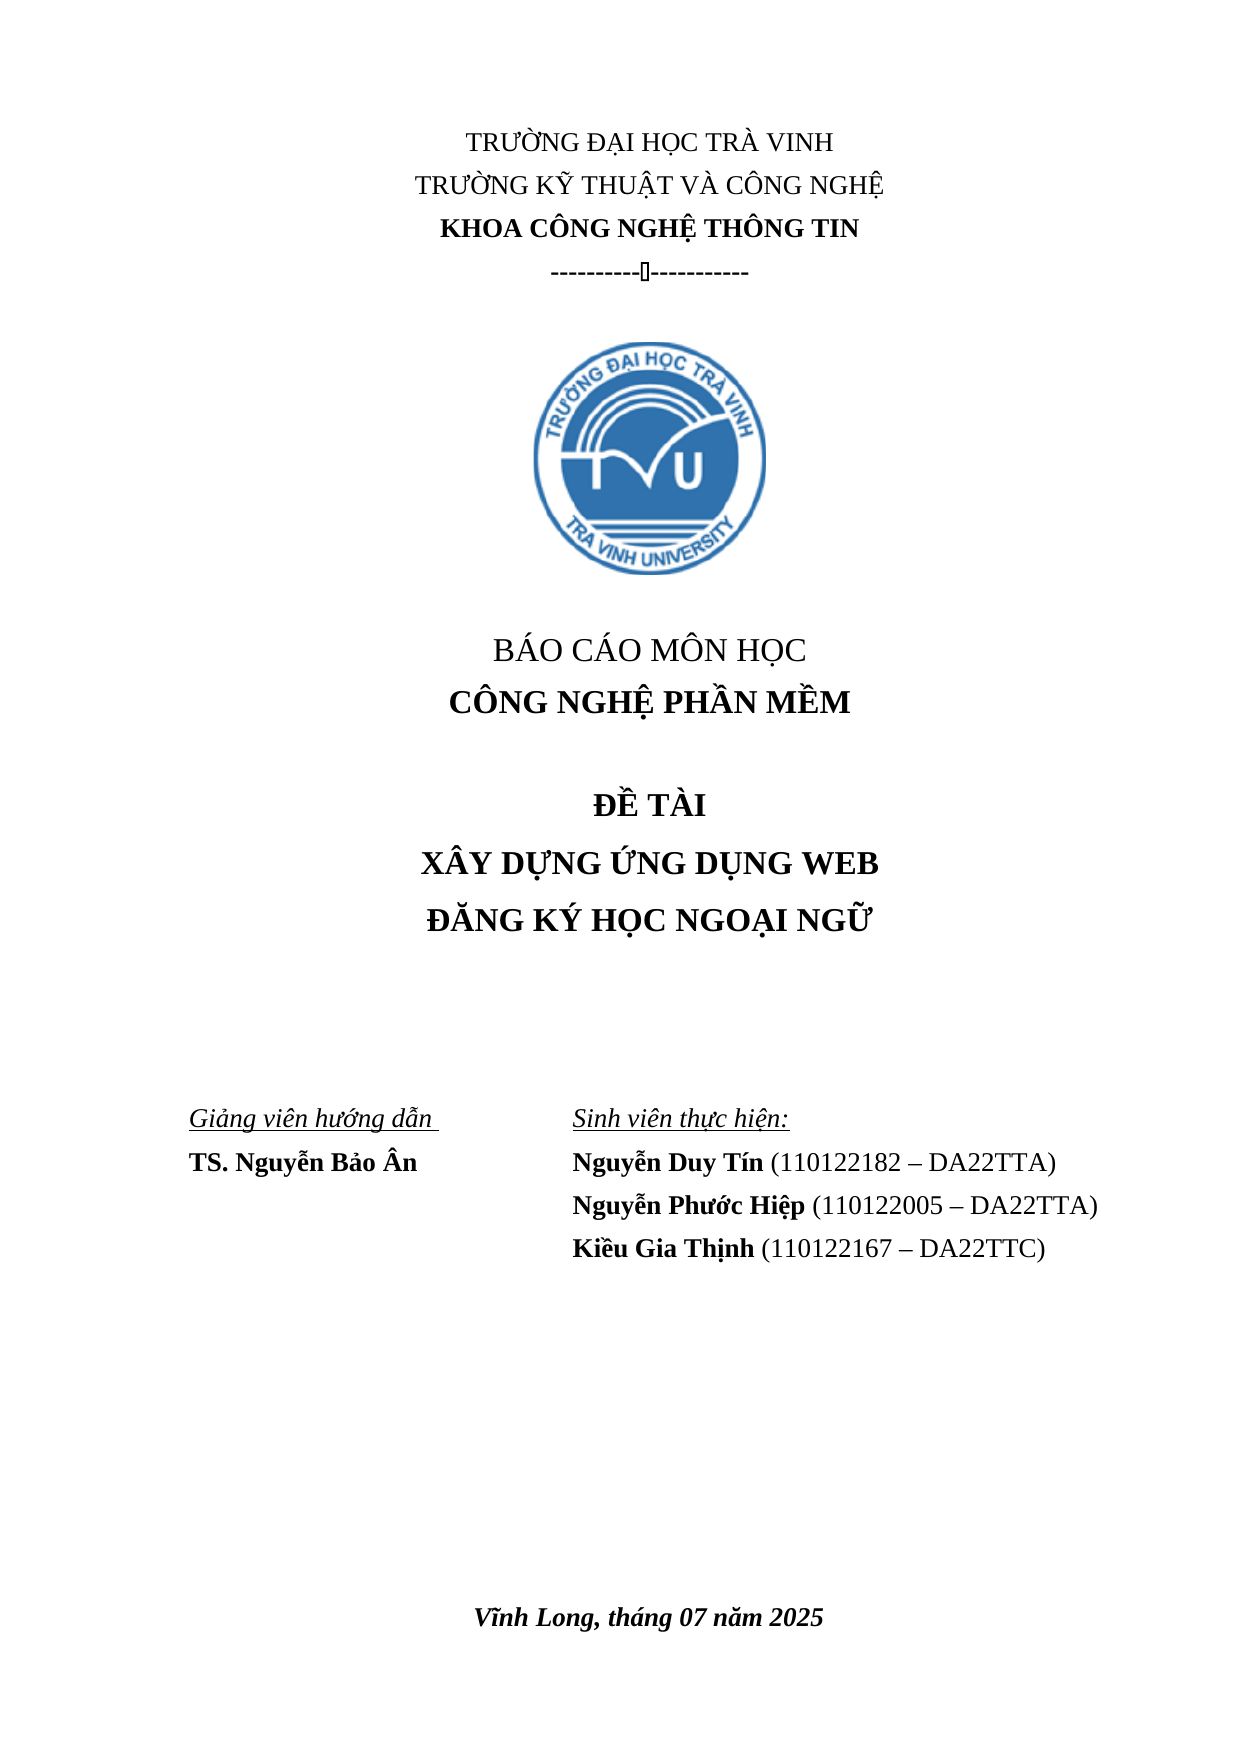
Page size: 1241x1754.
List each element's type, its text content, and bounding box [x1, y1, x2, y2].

text BÁO CÁO MÔN HỌC [177, 631, 1122, 669]
text KHOA CÔNG NGHỆ THÔNG TIN [177, 212, 1122, 243]
picture [533, 342, 766, 575]
text ĐỀ TÀI [177, 785, 1122, 824]
text TRƯỜNG ĐẠI HỌC TRÀ VINH [177, 126, 1122, 157]
table_header Sinh viên thực hiện: Nguyễn Duy Tín (110122182 – DA22TTA) Nguyễn Phước Hiệp (110122005 – DA22TTA) Kiều Gia Thịnh (110122167 – DA22TTC) [561, 1095, 1119, 1276]
table_header Giảng viên hướng dẫn TS. Nguyễn Bảo Ân [177, 1095, 561, 1276]
text Vĩnh Long, tháng 07 năm 2025 [177, 1601, 1122, 1632]
text CÔNG NGHỆ PHẦN MỀM [177, 682, 1122, 721]
text TRƯỜNG KỸ THUẬT VÀ CÔNG NGHỆ [177, 169, 1122, 200]
text --------------------- [177, 255, 1122, 287]
text ĐĂNG KÝ HỌC NGOẠI NGỮ [177, 900, 1122, 939]
text XÂY DỰNG ỨNG DỤNG WEB [177, 843, 1122, 881]
